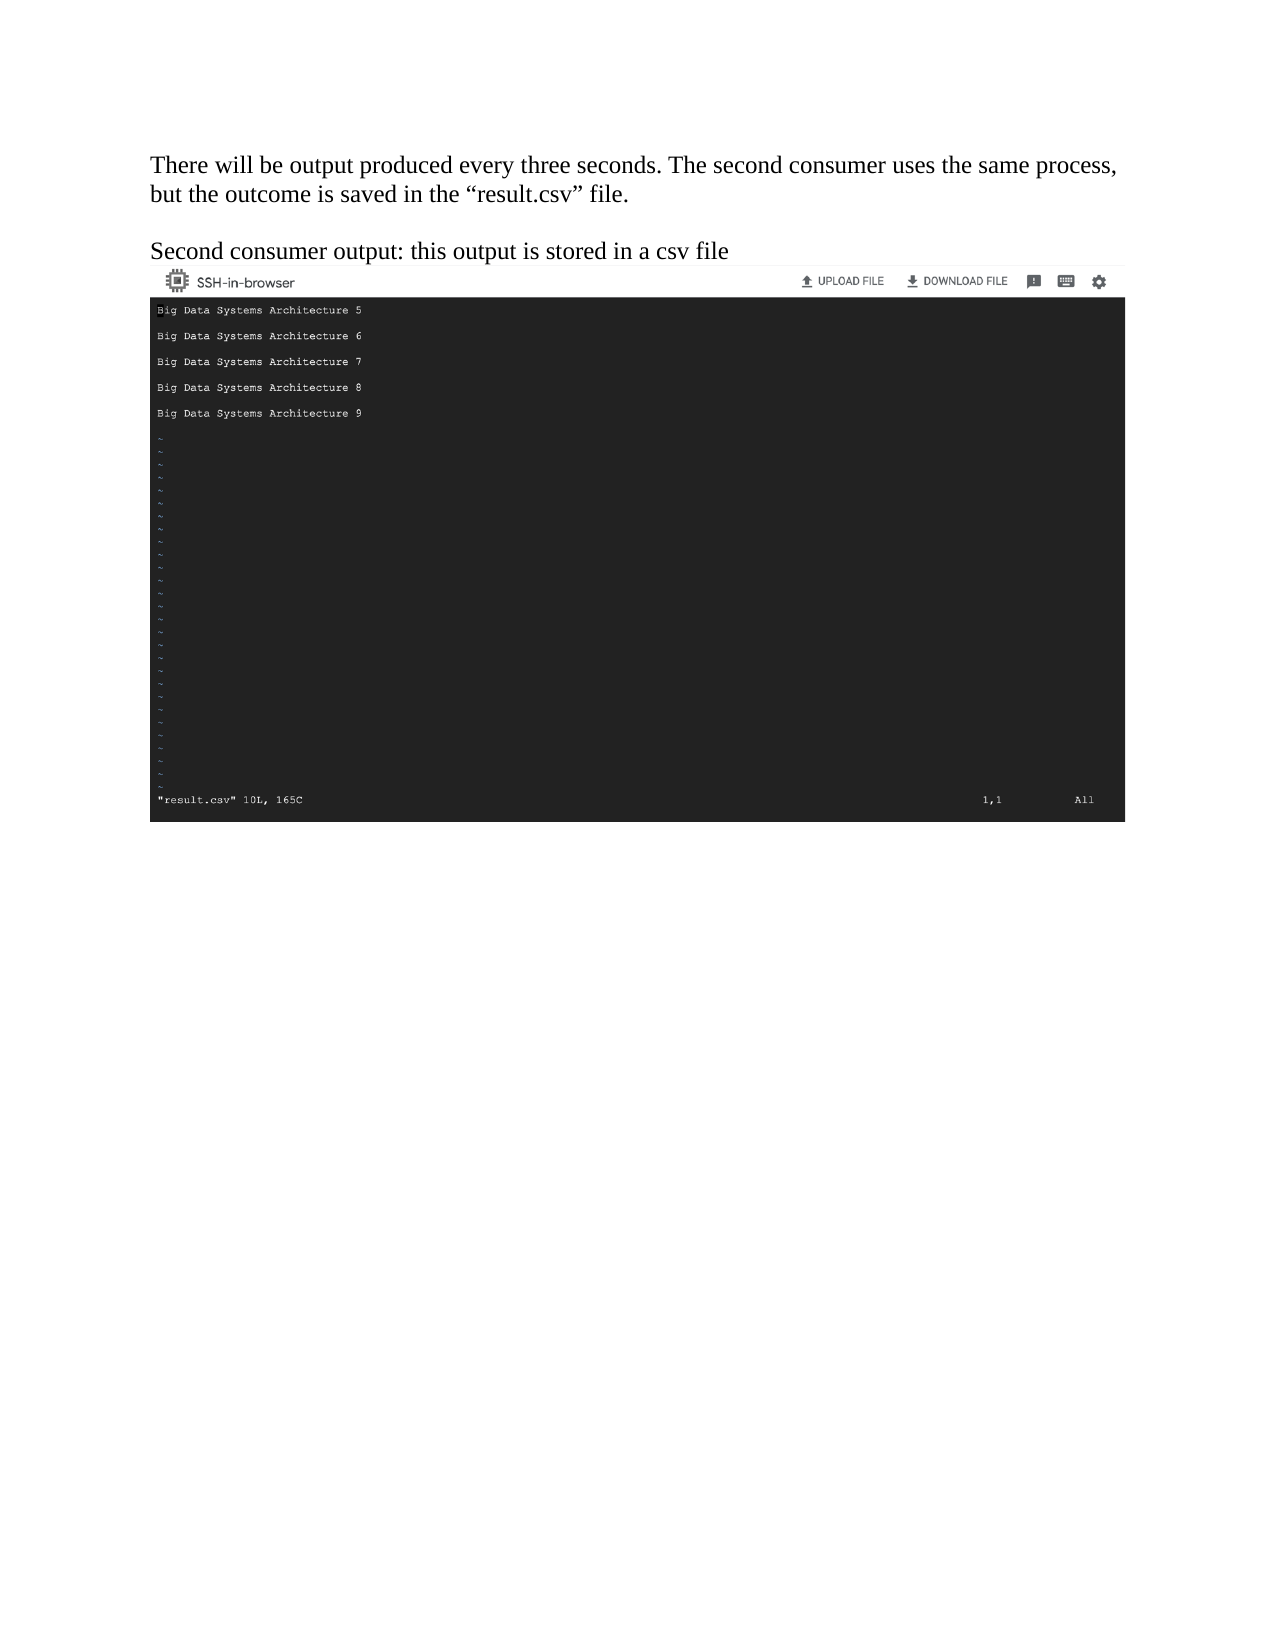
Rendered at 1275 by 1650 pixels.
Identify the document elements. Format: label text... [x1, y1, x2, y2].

text Second consumer output: this output is stored in a csv file [150, 236, 1125, 265]
picture [150, 265, 1125, 822]
text There will be output produced every three seconds. The second consumer uses the same process, but the outcome is saved in the “result.csv” file. [150, 150, 1125, 207]
